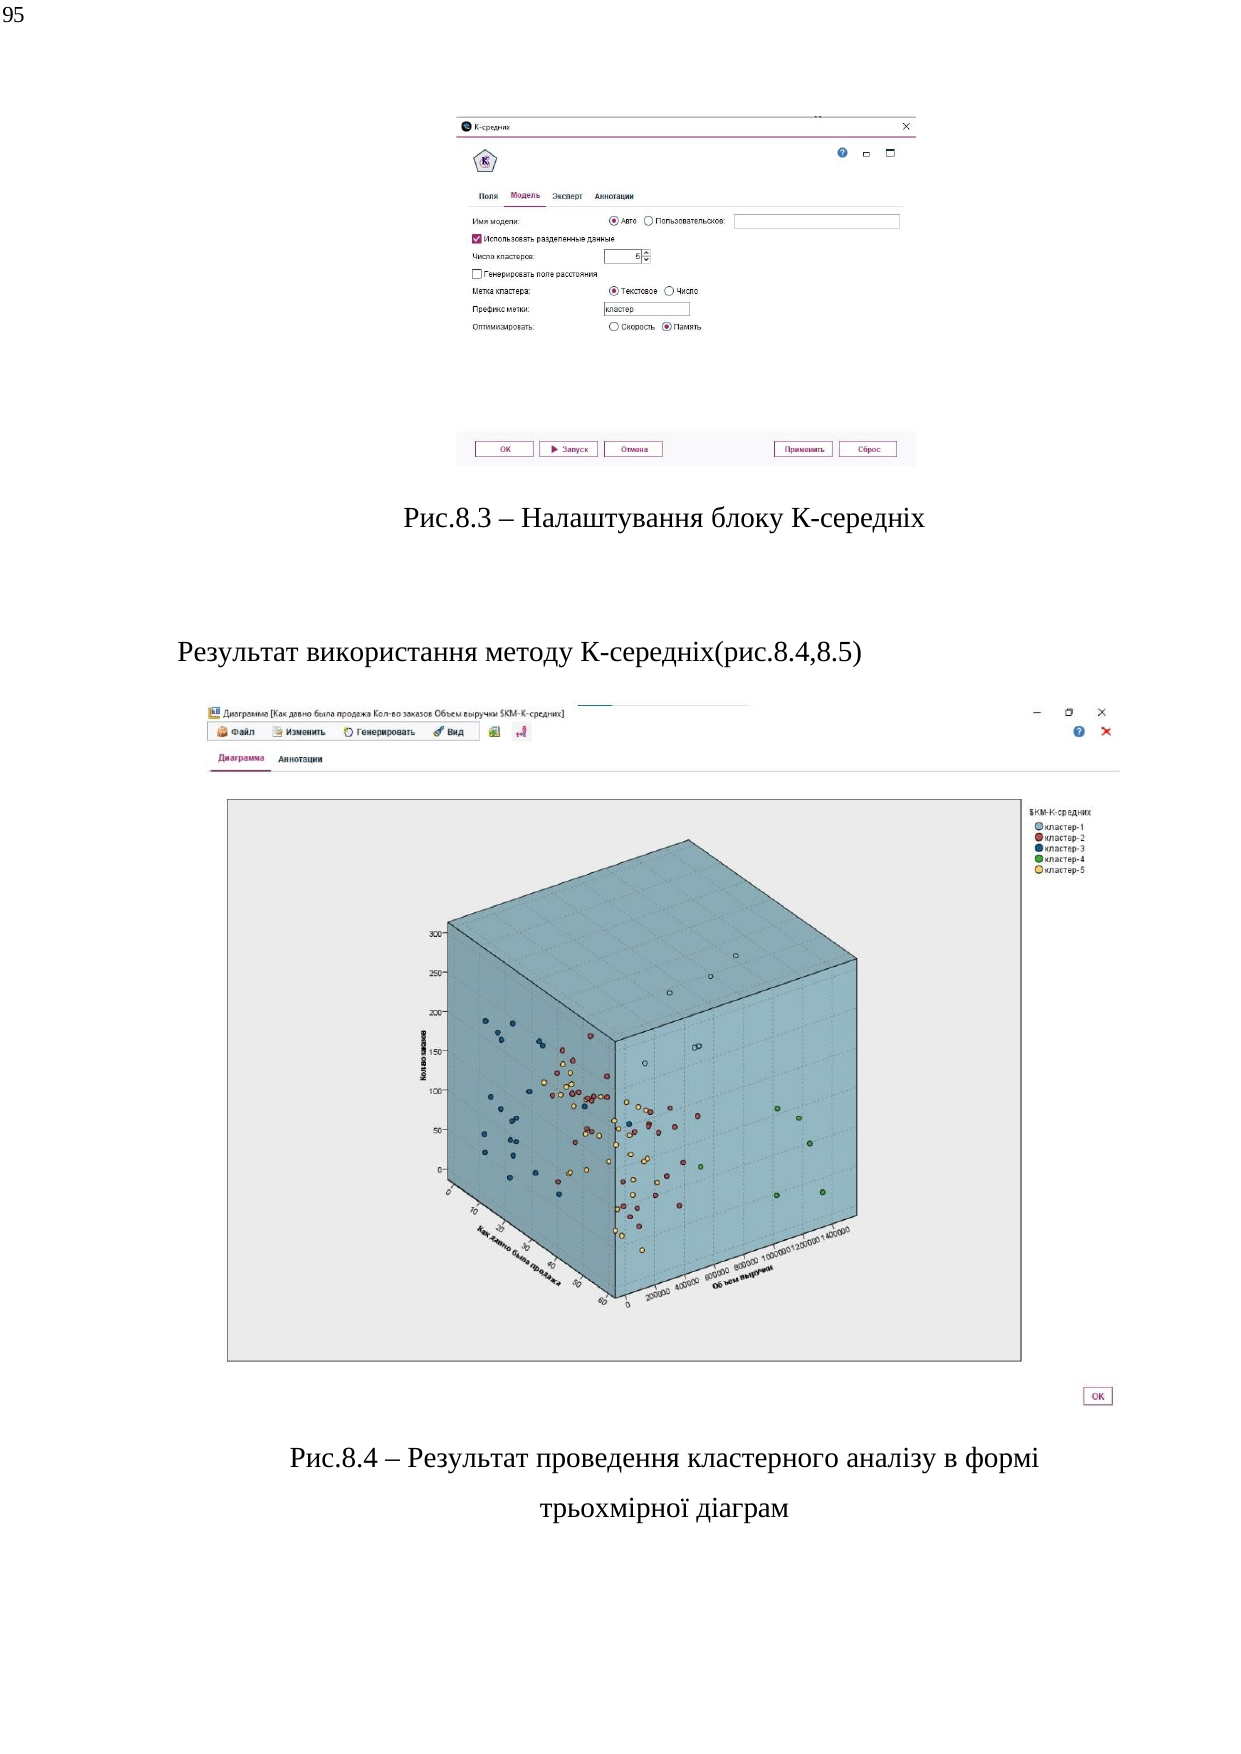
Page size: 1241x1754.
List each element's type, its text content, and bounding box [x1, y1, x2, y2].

text Результат використання методу К-середніх(рис.8.4,8.5) [177, 634, 1196, 668]
picture [456, 116, 918, 467]
text Рис.8.3 – Налаштування блоку К-середніх [133, 500, 1195, 534]
text Рис.8.4 – Результат проведення кластерного аналізу в формі трьохмірної діаграм [211, 1440, 1117, 1524]
picture [205, 701, 1124, 1407]
